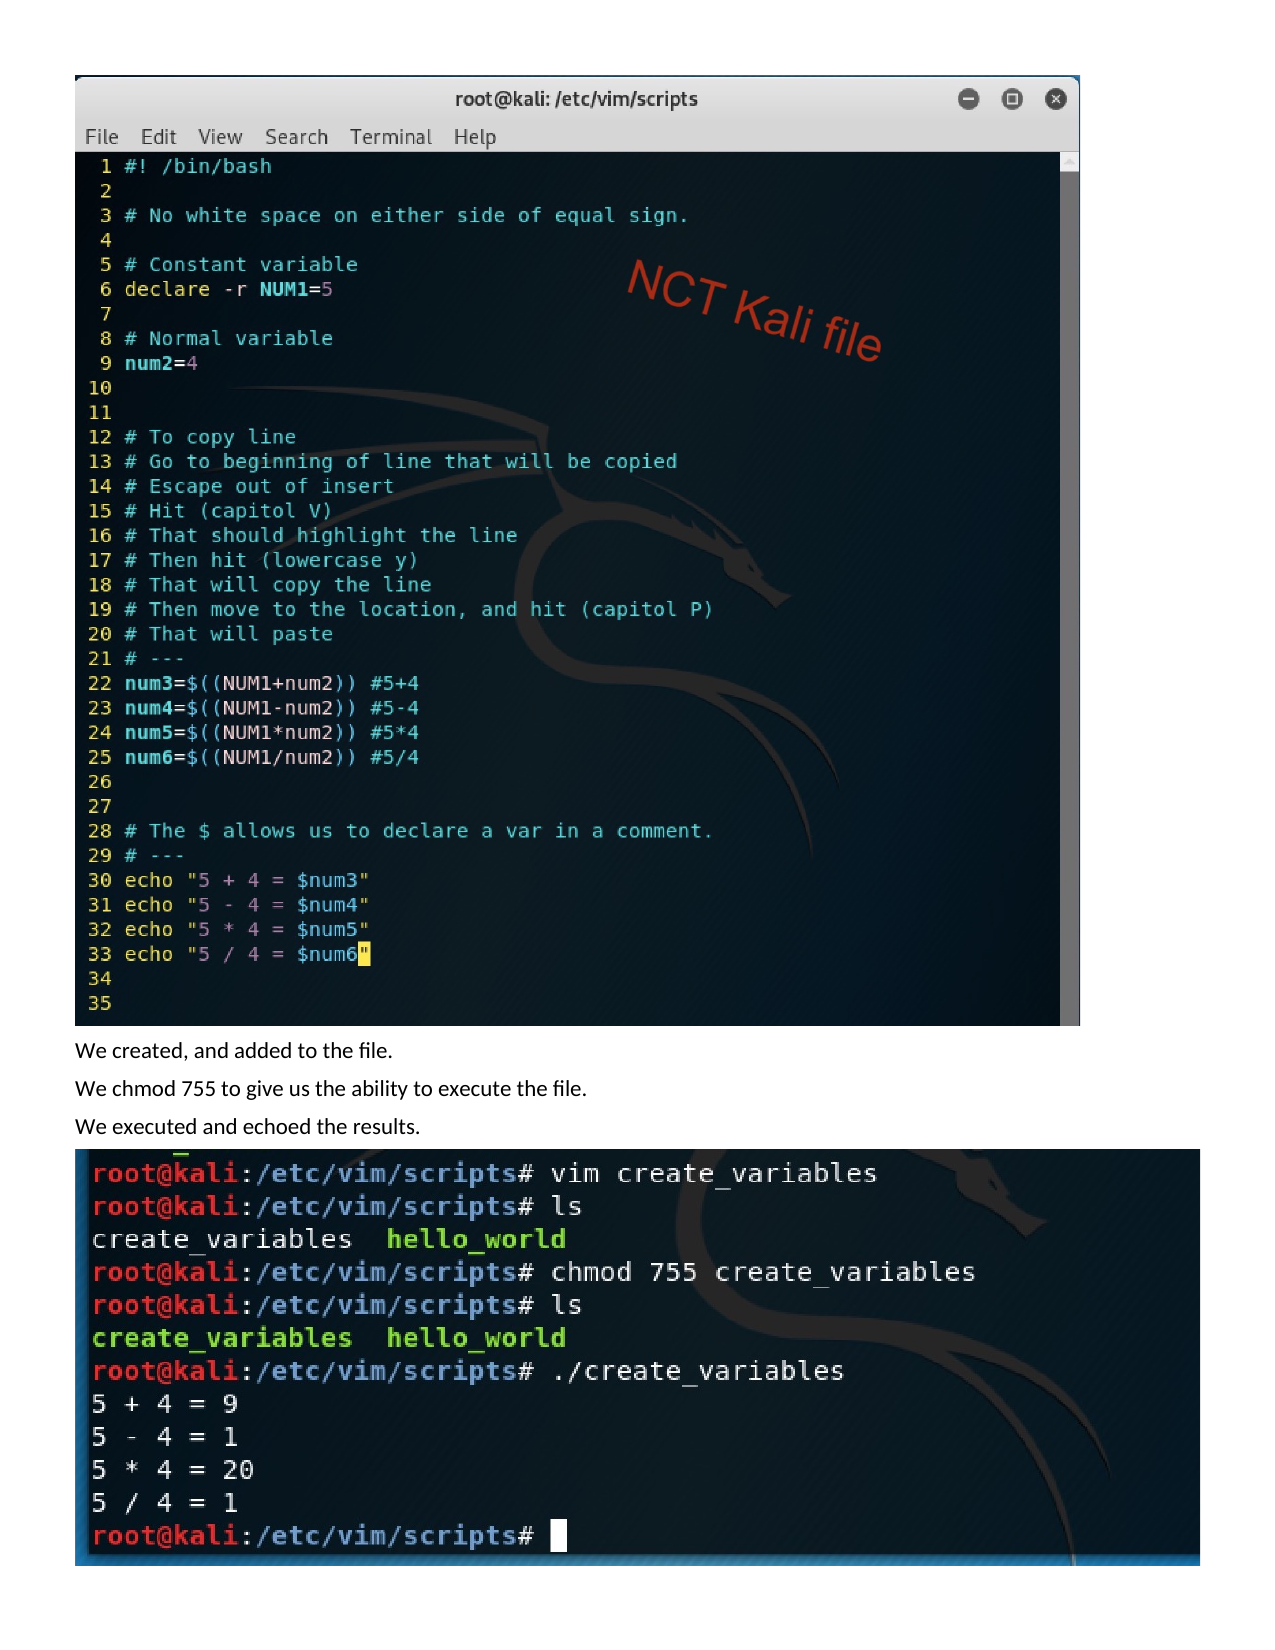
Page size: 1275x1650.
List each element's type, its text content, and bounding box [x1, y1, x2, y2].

picture [75, 75, 1081, 1026]
picture [75, 1149, 1200, 1566]
text We created, and added to the file. [75, 1036, 1200, 1064]
text We chmod 755 to give us the ability to execute the file. [75, 1074, 1200, 1102]
text We executed and echoed the results. [75, 1112, 1200, 1140]
